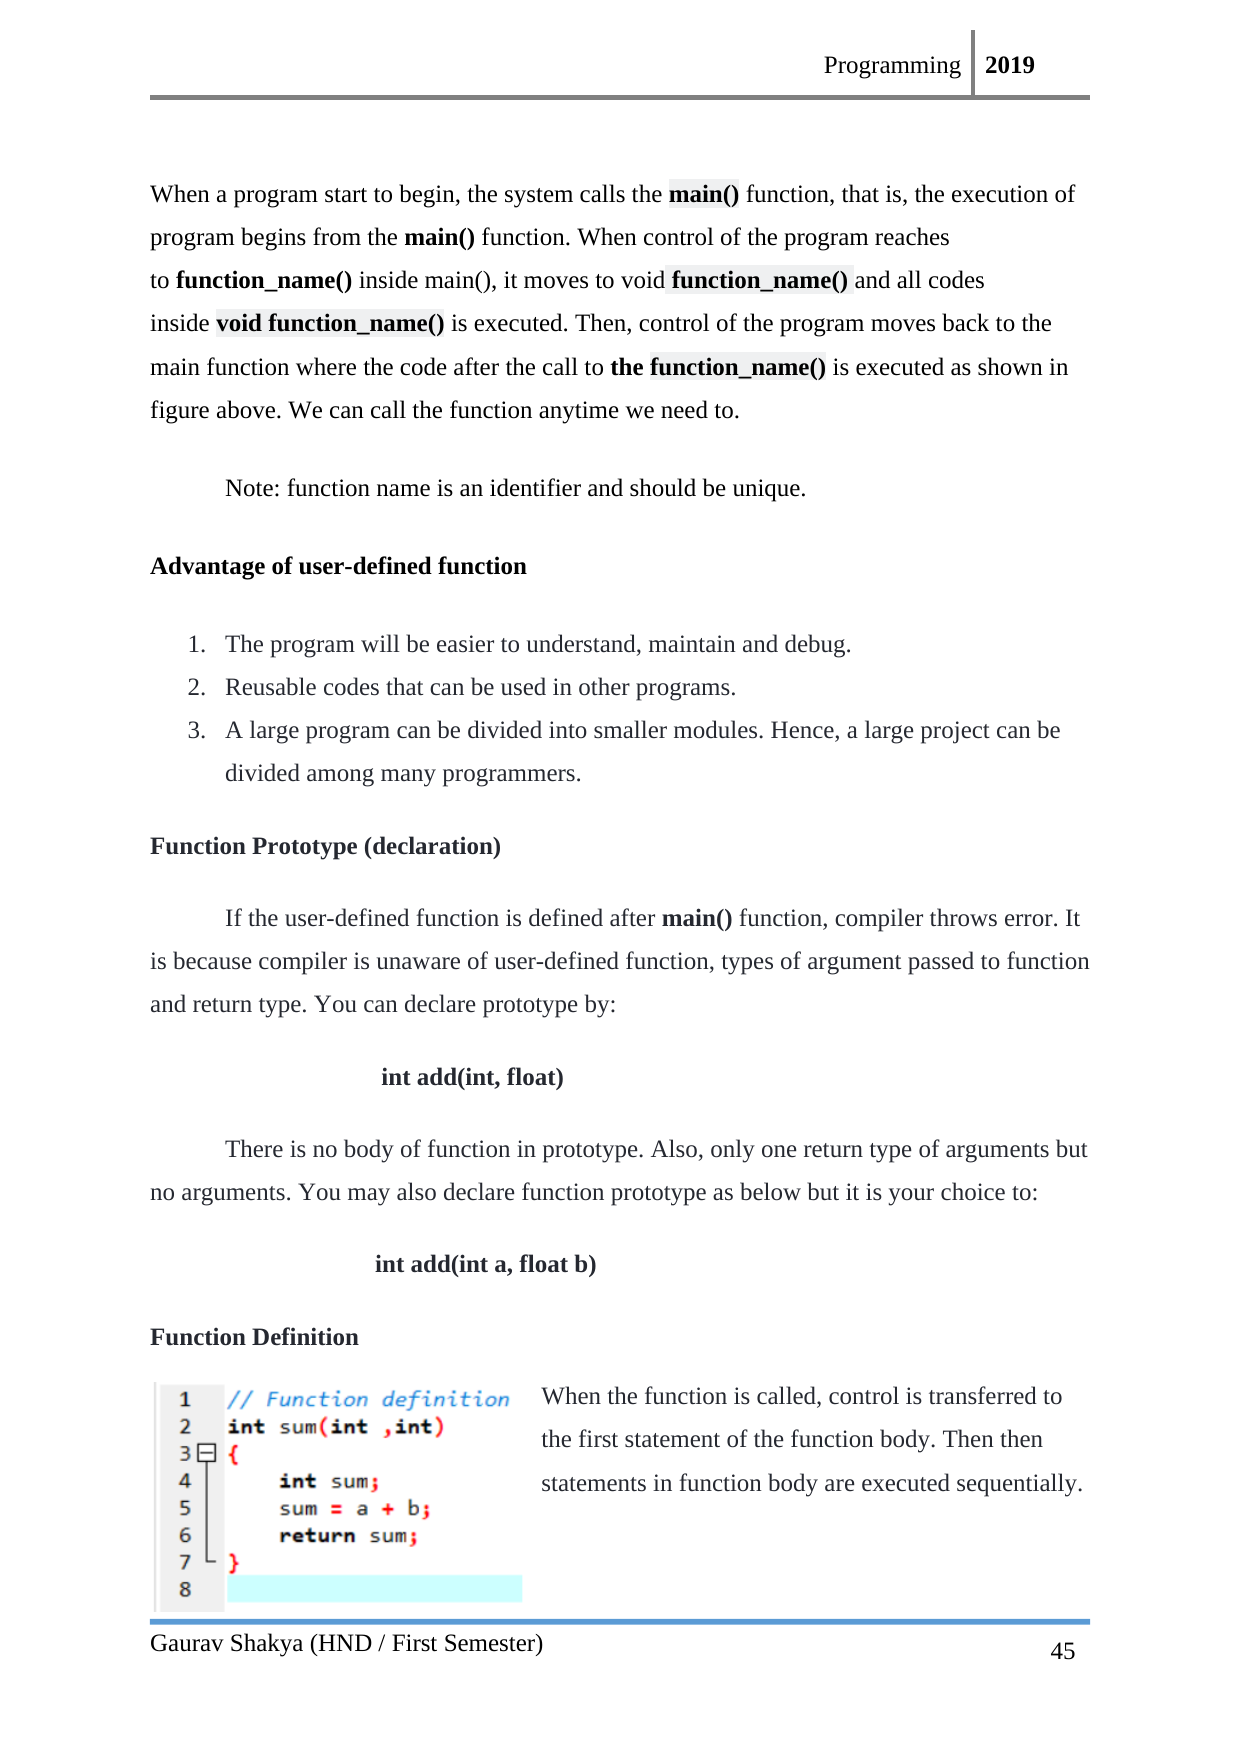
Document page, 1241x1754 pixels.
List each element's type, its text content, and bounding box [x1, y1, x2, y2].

text Function Prototype (declaration) [150, 831, 1090, 859]
text Advantage of user-defined function [150, 551, 1090, 580]
text int add(int a, float b) [150, 1249, 1090, 1278]
list The program will be easier to understand, maintain and debug. [187, 629, 1090, 658]
text int add(int, float) [150, 1062, 1090, 1090]
list A large program can be divided into smaller modules. Hence, a large project can be divided among many programmers. [187, 715, 1090, 787]
text When the function is called, control is transferred to the first statement of the function body. Then then statements in function body are executed sequentially. [150, 1381, 1090, 1496]
picture [153, 1382, 523, 1612]
list Reusable codes that can be used in other programs. [187, 672, 1090, 701]
text Note: function name is an identifier and should be unique. [225, 473, 1090, 502]
text When a program start to begin, the system calls the main() function, that is, the execution of program begins from the main() function. When control of the program reaches to function_name() inside main(), it moves to void function_name() and all codes inside void function_name() is executed. Then, control of the program moves back to the main function where the code after the call to the function_name() is executed as shown in figure above. We can call the function anytime we need to. [150, 179, 1090, 423]
text If the user-defined function is defined after main() function, compiler throws error. It is because compiler is unaware of user-defined function, types of argument passed to function and return type. You can declare prototype by: [150, 903, 1090, 1018]
text Function Definition [150, 1322, 1090, 1350]
text There is no body of function in prototype. Also, only one return type of arguments but no arguments. You may also declare function prototype as below but it is your choice to: [150, 1134, 1090, 1206]
